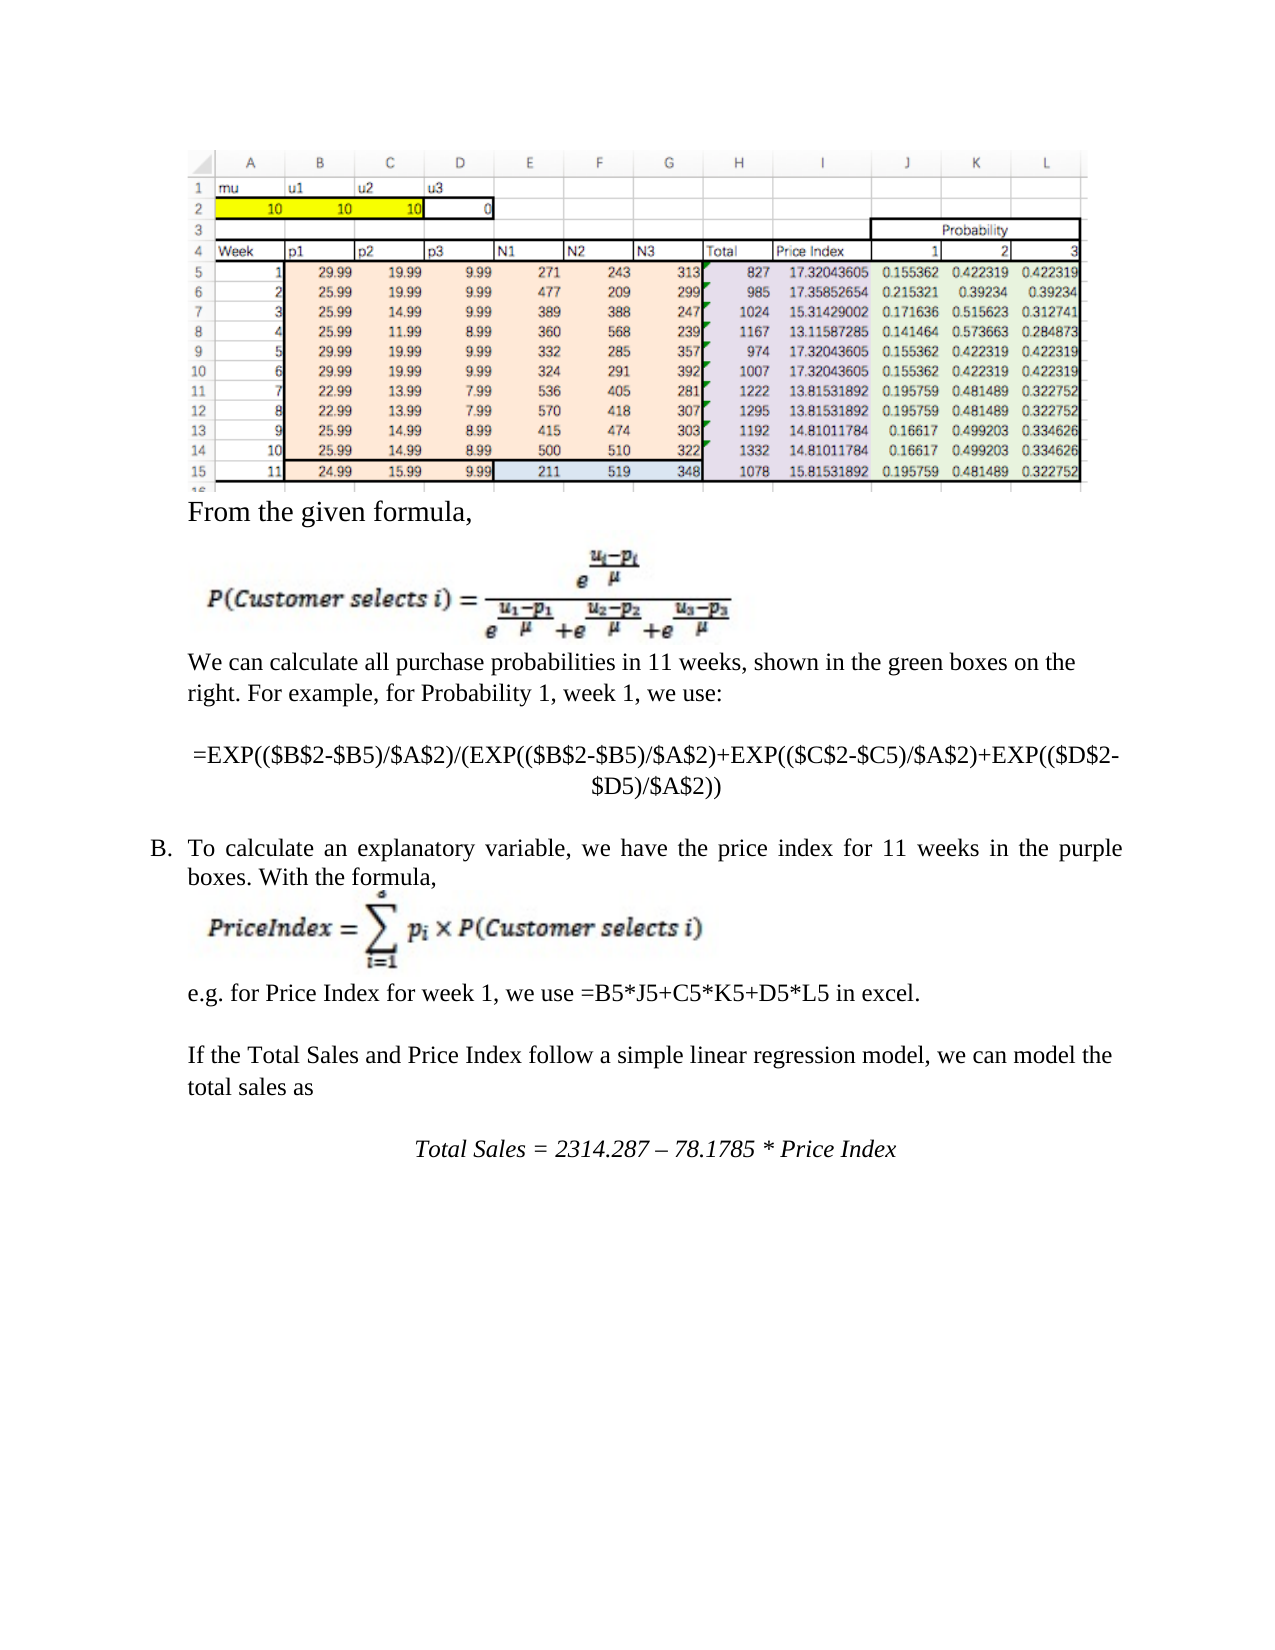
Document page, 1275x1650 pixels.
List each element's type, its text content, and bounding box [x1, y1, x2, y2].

picture [187, 530, 759, 645]
list e.g. for Price Index for week 1, we use =B5*J5+C5*K5+D5*L5 in excel. [187, 978, 1125, 1007]
list We can calculate all purchase probabilities in 11 weeks, shown in the green boxes on the right. For example, for Probability 1, week 1, we use: [187, 647, 1125, 707]
list To calculate an explanatory variable, we have the price index for 11 weeks in the purple boxes. With the formula, [150, 833, 1125, 891]
list If the Total Sales and Price Index follow a simple linear regression model, we can model the total sales as [187, 1041, 1125, 1100]
list Total Sales = 2314.287 – 78.1785 * Price Index [187, 1134, 1125, 1162]
picture [187, 150, 1088, 492]
list =EXP(($B$2-$B5)/$A$2)/(EXP(($B$2-$B5)/$A$2)+EXP(($C$2-$C5)/$A$2)+EXP(($D$2-$D5)/$A$2)) [187, 740, 1125, 800]
picture [187, 890, 719, 977]
